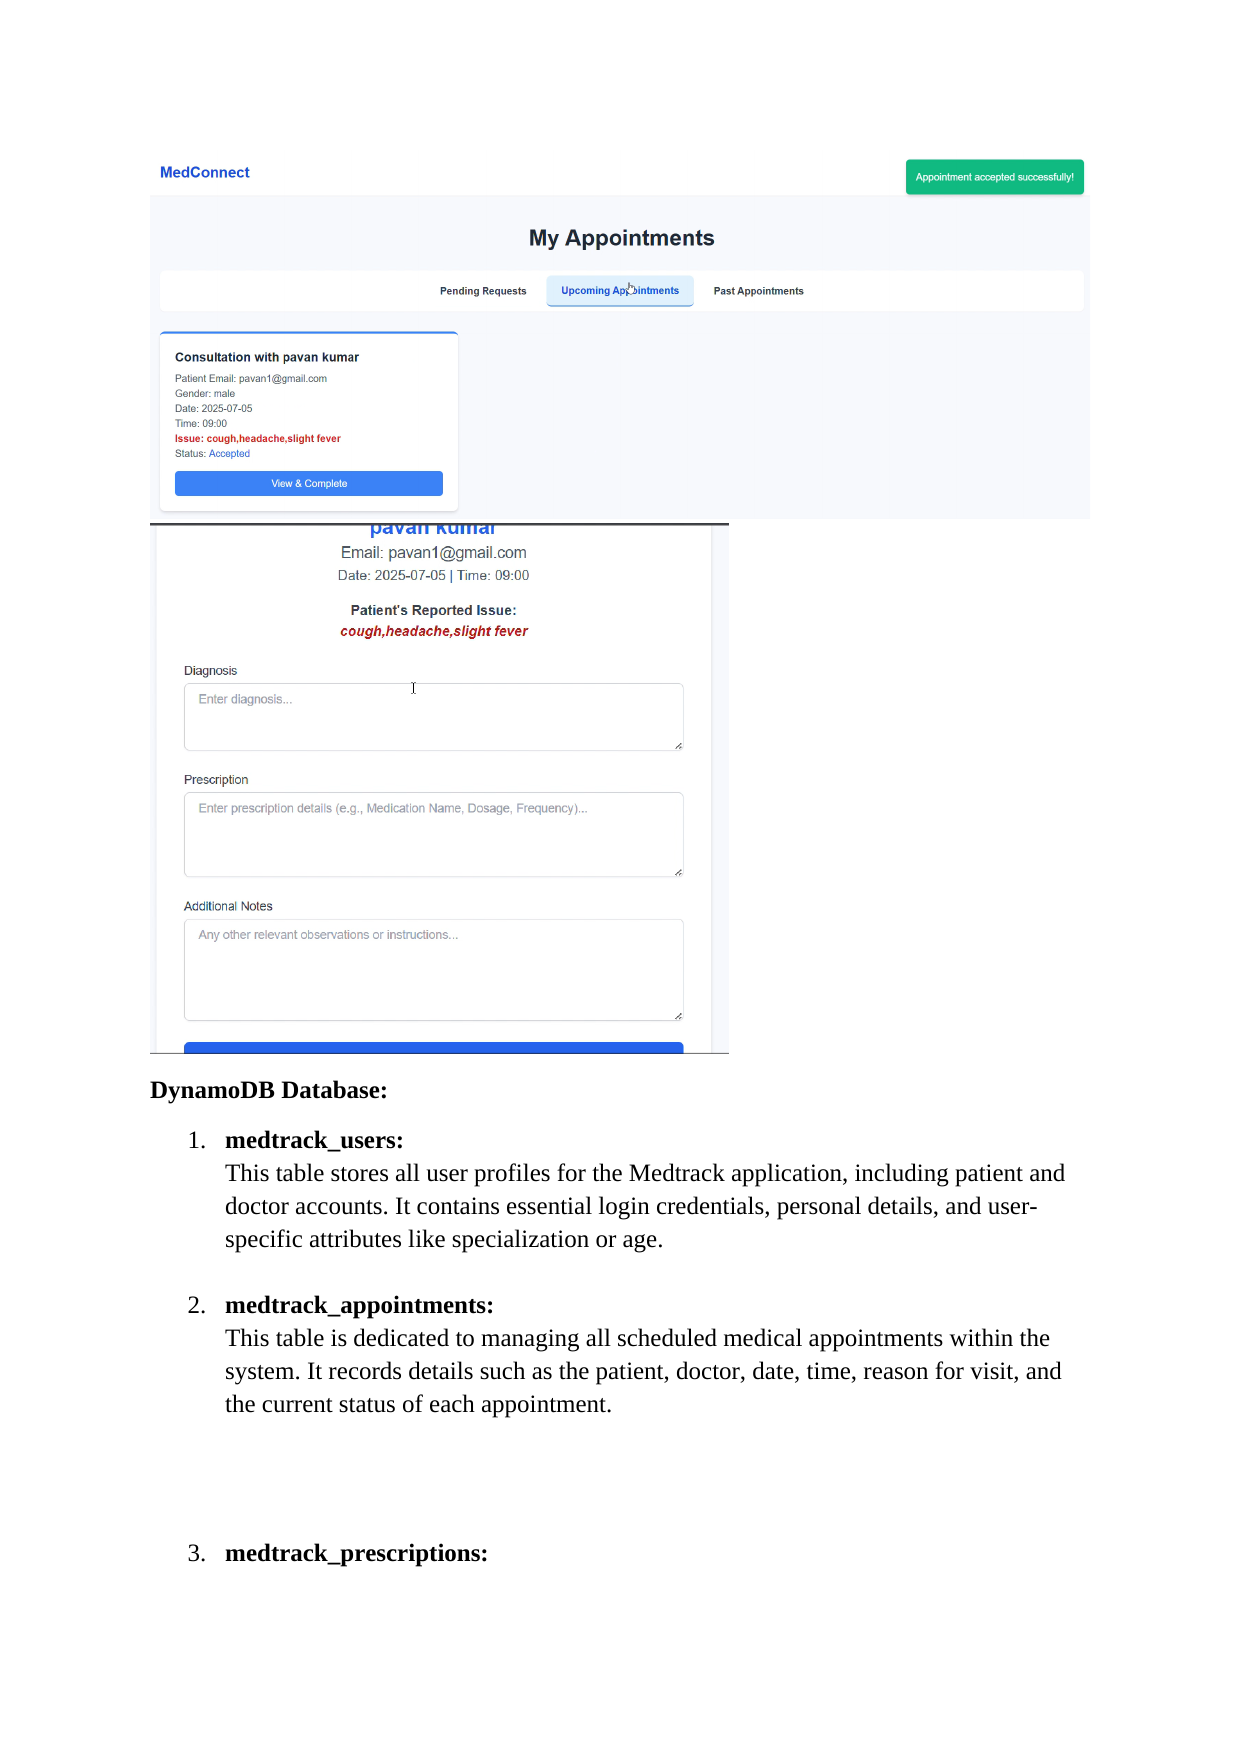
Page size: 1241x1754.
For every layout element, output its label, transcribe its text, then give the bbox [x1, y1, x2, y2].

text DynamoDB Database: [150, 1075, 1090, 1104]
picture [150, 523, 729, 1054]
text This table stores all user profiles for the Medtrack application, including patient and doctor accounts. It contains essential login credentials, personal details, and user-specific attributes like specialization or age. [225, 1158, 1090, 1253]
list medtrack_prescriptions: [187, 1538, 1090, 1567]
list medtrack_appointments: [187, 1290, 1090, 1319]
list medtrack_users: [187, 1125, 1090, 1154]
picture [150, 150, 1091, 519]
text This table is dedicated to managing all scheduled medical appointments within the system. It records details such as the patient, doctor, date, time, reason for visit, and the current status of each appointment. [225, 1323, 1090, 1418]
